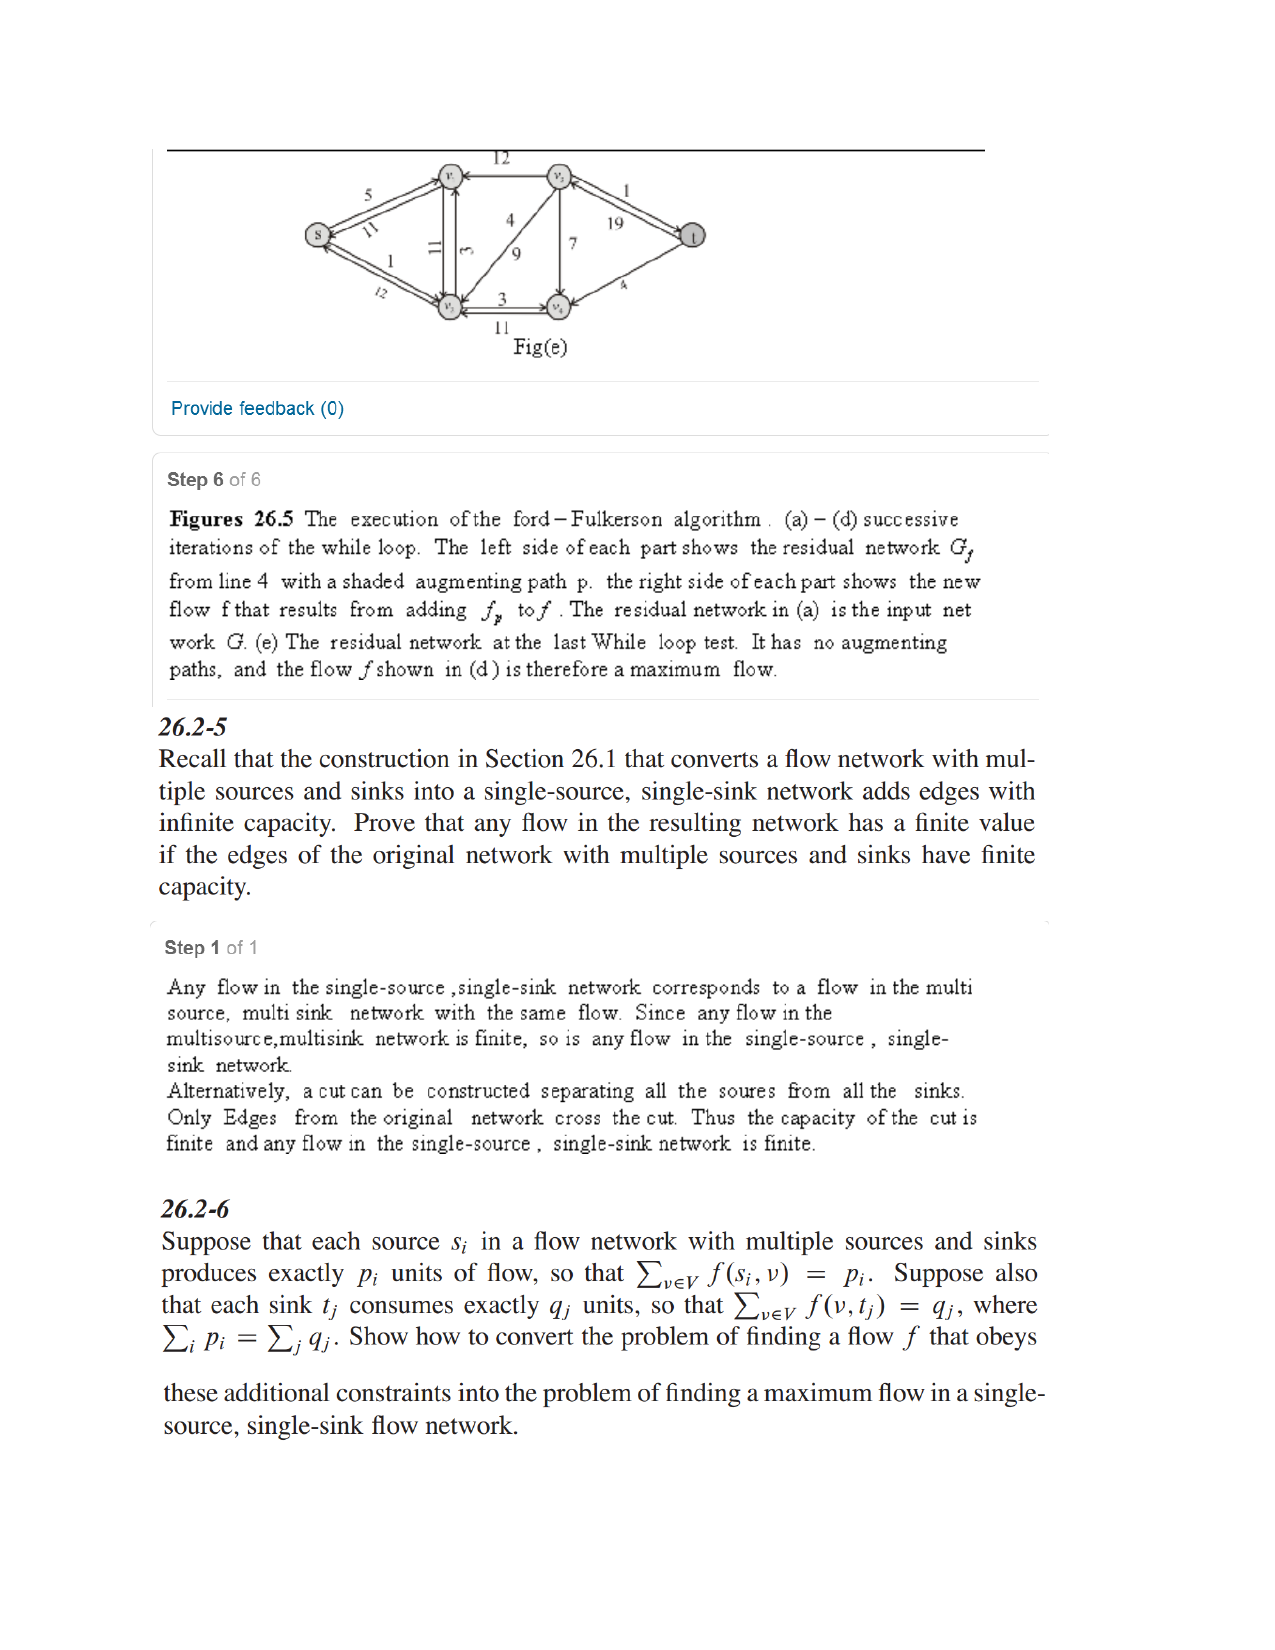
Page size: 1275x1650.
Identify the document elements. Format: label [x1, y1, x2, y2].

picture [150, 1192, 1050, 1463]
picture [150, 149, 1049, 1168]
